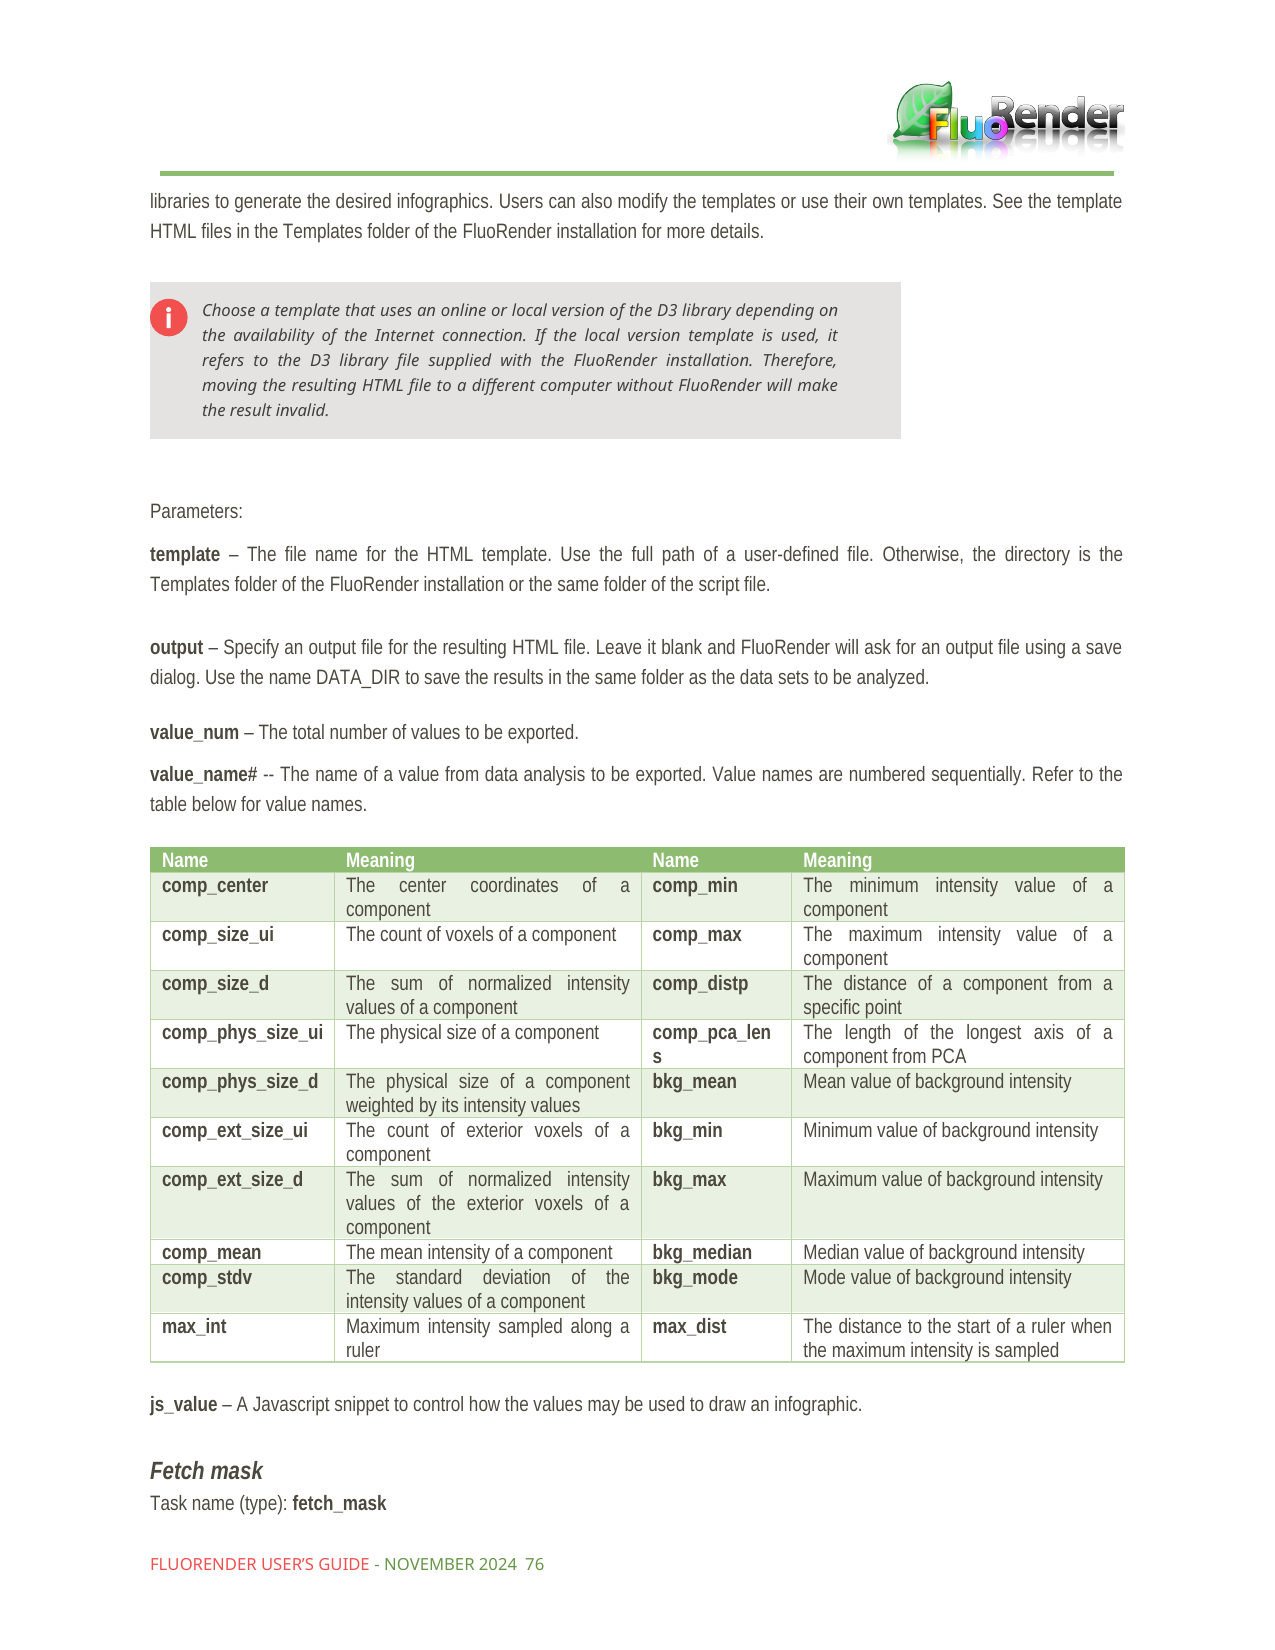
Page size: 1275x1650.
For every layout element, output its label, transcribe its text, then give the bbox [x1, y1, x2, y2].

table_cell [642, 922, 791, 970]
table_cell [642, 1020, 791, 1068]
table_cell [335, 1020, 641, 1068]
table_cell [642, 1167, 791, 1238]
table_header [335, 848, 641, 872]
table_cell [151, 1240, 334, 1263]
text Parameters: [150, 499, 1125, 523]
subtitle Fetch mask [150, 1456, 1125, 1484]
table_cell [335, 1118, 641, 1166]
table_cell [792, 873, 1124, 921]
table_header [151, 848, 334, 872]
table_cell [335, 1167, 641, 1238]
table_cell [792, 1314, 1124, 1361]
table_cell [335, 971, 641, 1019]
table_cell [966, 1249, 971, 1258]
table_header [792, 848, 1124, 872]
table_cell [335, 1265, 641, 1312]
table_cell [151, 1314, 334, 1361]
text output – Specify an output file for the resulting HTML file. Leave it blank and FluoRender will ask for an output file using a save dialog. Use the name DATA_DIR to save the results in the same folder as the data sets to be analyzed. [150, 635, 1125, 689]
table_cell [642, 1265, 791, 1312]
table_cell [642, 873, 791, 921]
text Task name (type): fetch_mask [150, 1491, 1125, 1515]
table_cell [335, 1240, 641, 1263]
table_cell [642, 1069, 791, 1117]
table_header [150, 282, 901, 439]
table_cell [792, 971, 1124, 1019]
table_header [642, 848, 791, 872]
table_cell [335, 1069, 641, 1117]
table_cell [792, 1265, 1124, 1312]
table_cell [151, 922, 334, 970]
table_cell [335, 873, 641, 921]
text value_name# -- The name of a value from data analysis to be exported. Value names are numbered sequentially. Refer to the table below for value names. [150, 762, 1125, 816]
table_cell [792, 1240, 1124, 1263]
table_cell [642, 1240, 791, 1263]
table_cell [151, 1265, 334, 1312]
text value_num – The total number of values to be exported. [150, 720, 1125, 744]
text template – The file name for the HTML template. Use the full path of a user-defined file. Otherwise, the directory is the Templates folder of the FluoRender installation or the same folder of the script file. [150, 542, 1125, 596]
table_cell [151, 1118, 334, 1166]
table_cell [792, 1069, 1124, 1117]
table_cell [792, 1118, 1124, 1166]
text js_value – A Javascript snippet to control how the values may be used to draw an infographic. [150, 1392, 1125, 1416]
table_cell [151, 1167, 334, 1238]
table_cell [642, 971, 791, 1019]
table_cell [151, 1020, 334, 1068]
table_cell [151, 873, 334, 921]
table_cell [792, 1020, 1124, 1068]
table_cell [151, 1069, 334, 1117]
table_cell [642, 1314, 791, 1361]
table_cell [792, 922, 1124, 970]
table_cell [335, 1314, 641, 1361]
picture [887, 75, 1125, 165]
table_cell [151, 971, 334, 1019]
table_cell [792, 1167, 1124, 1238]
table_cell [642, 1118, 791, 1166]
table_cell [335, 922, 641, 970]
